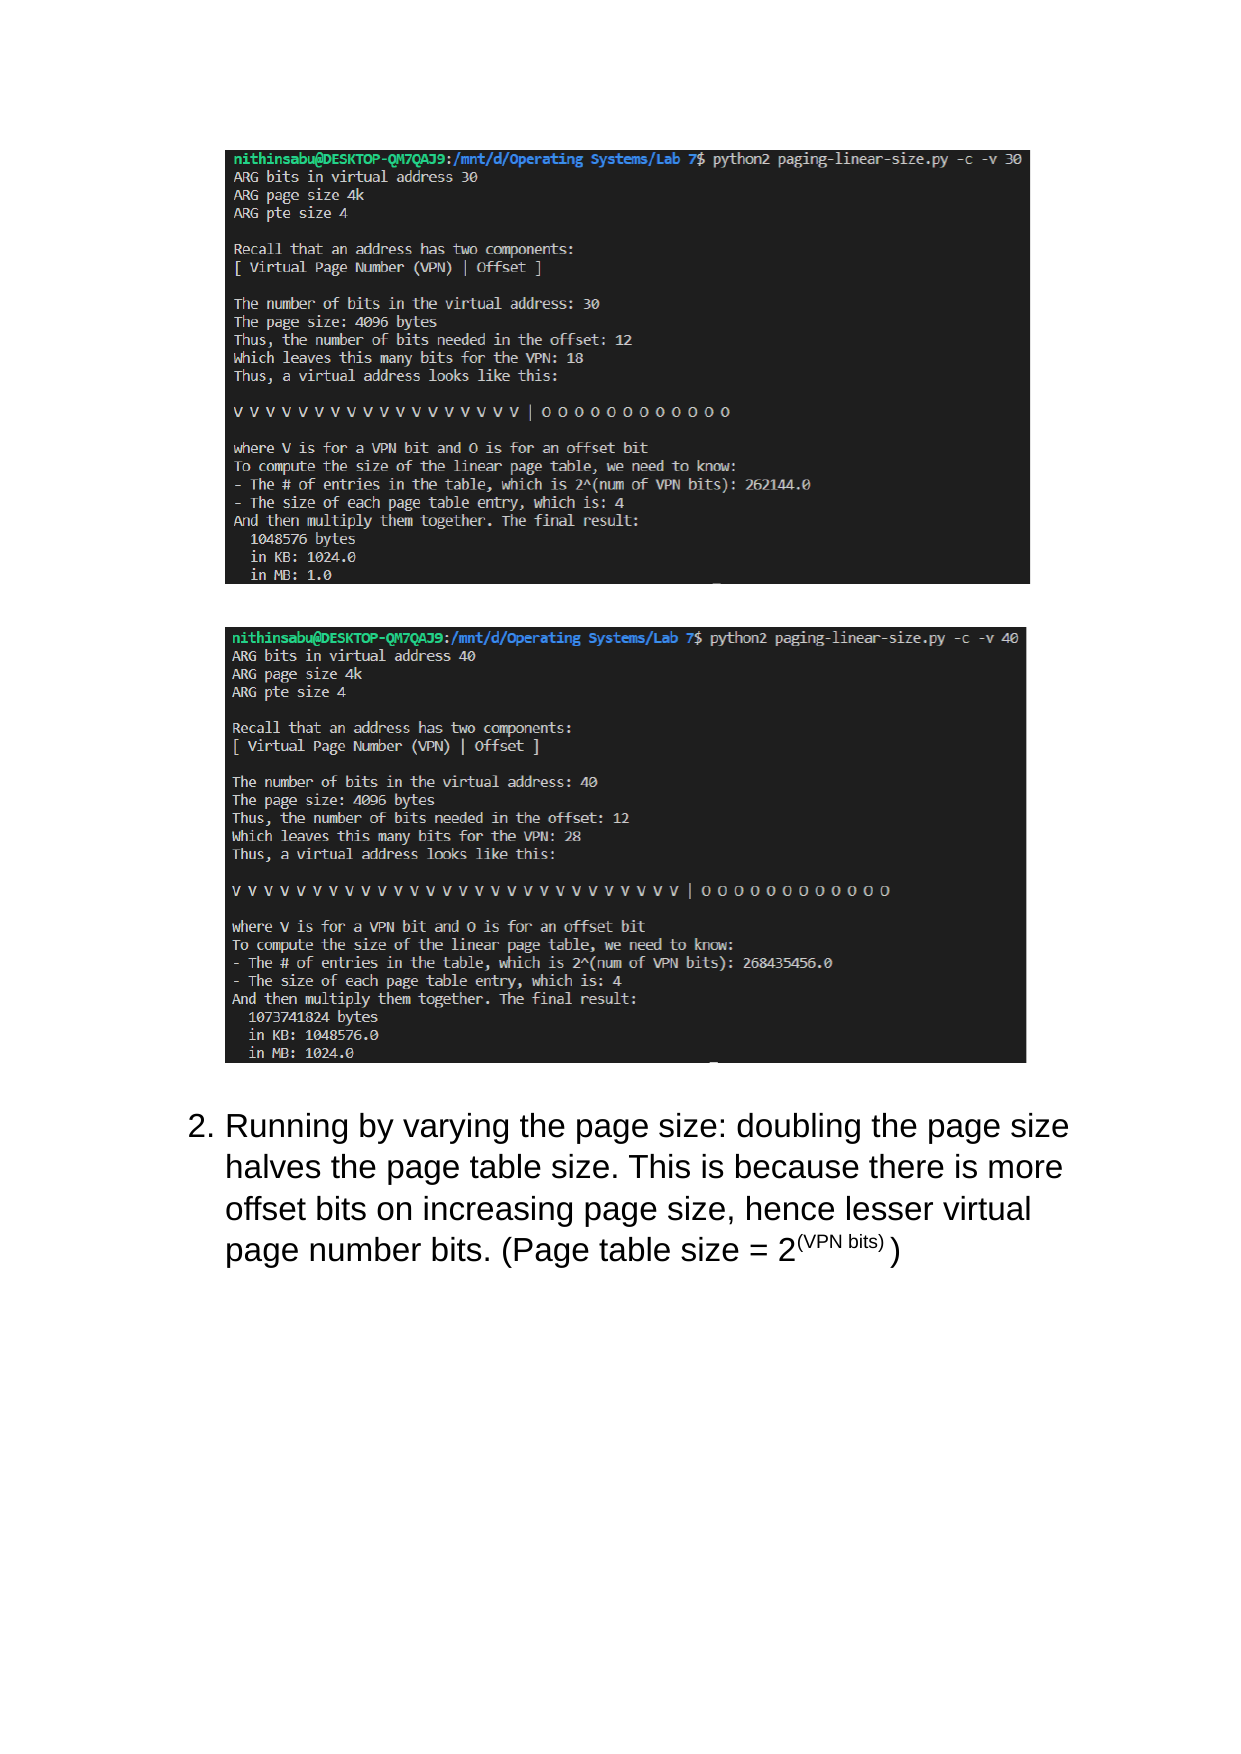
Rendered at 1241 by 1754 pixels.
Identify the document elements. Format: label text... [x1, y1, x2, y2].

list Running by varying the page size: doubling the page size halves the page table size. This is because there is more offset bits on increasing page size, hence lesser virtual page number bits. (Page table size = 2(VPN bits) ) [187, 1106, 1090, 1269]
picture [225, 627, 1027, 1063]
picture [225, 150, 1030, 584]
